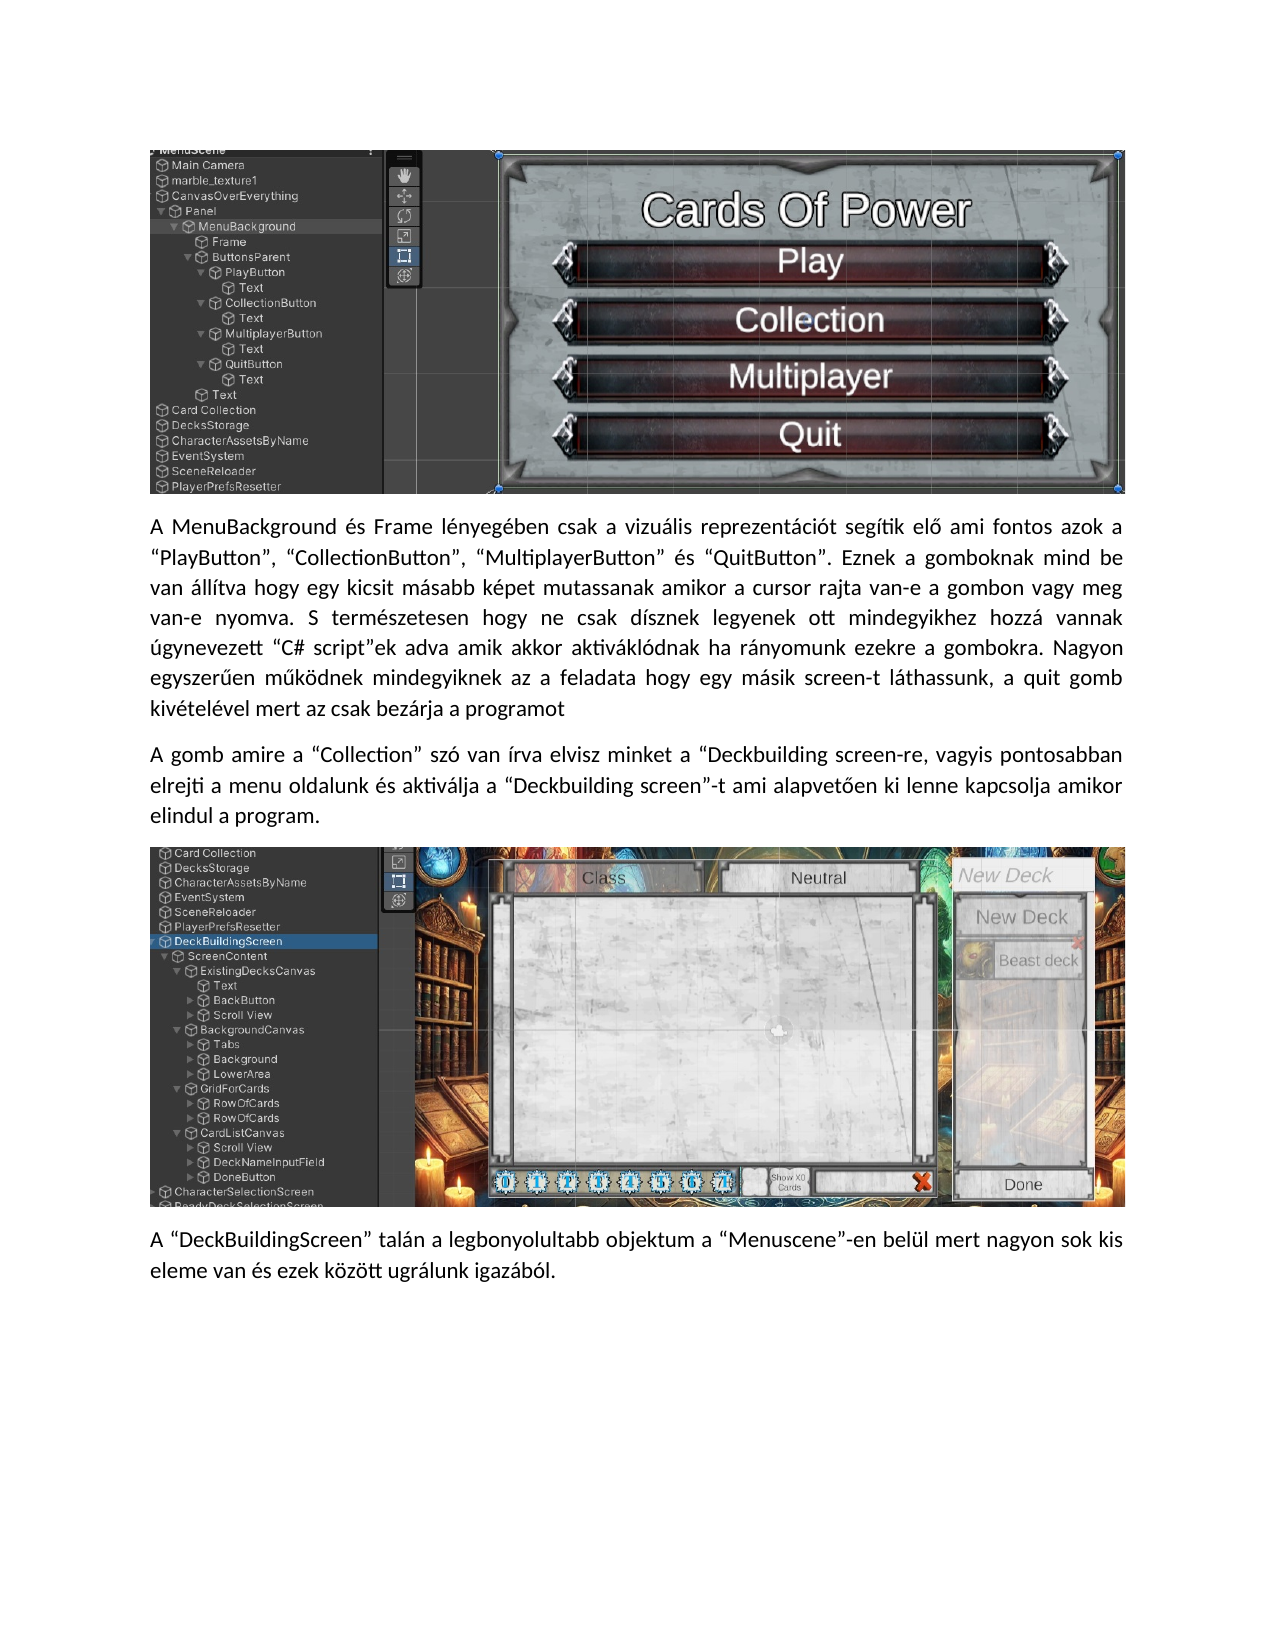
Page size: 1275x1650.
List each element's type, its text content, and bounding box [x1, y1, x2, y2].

text A MenuBackground és Frame lényegében csak a vizuális reprezentációt segítik elő ami fontos azok a “PlayButton”, “CollectionButton”, “MultiplayerButton” és “QuitButton”. Eznek a gomboknak mind be van állítva hogy egy kicsit másabb képet mutassanak amikor a cursor rajta van-e a gombon vagy meg van-e nyomva. S természetesen hogy ne csak dísznek legyenek ott mindegyikhez hozzá vannak úgynevezett “C# script”ek adva amik akkor aktiváklódnak ha rányomunk ezekre a gombokra. Nagyon egyszerűen működnek mindegyiknek az a feladata hogy egy másik screen-t láthassunk, a quit gomb kivételével mert az csak bezárja a programot [150, 512, 1125, 722]
text A gomb amire a “Collection” szó van írva elvisz minket a “Deckbuilding screen-re, vagyis pontosabban elrejti a menu oldalunk és aktiválja a “Deckbuilding screen”-t ami alapvetően ki lenne kapcsolja amikor elindul a program. [150, 741, 1125, 829]
picture [150, 150, 1125, 494]
text A “DeckBuildingScreen” talán a legbonyolultabb objektum a “Menuscene”-en belül mert nagyon sok kis eleme van és ezek között ugrálunk igazából. [150, 1226, 1125, 1284]
picture [150, 847, 1125, 1207]
